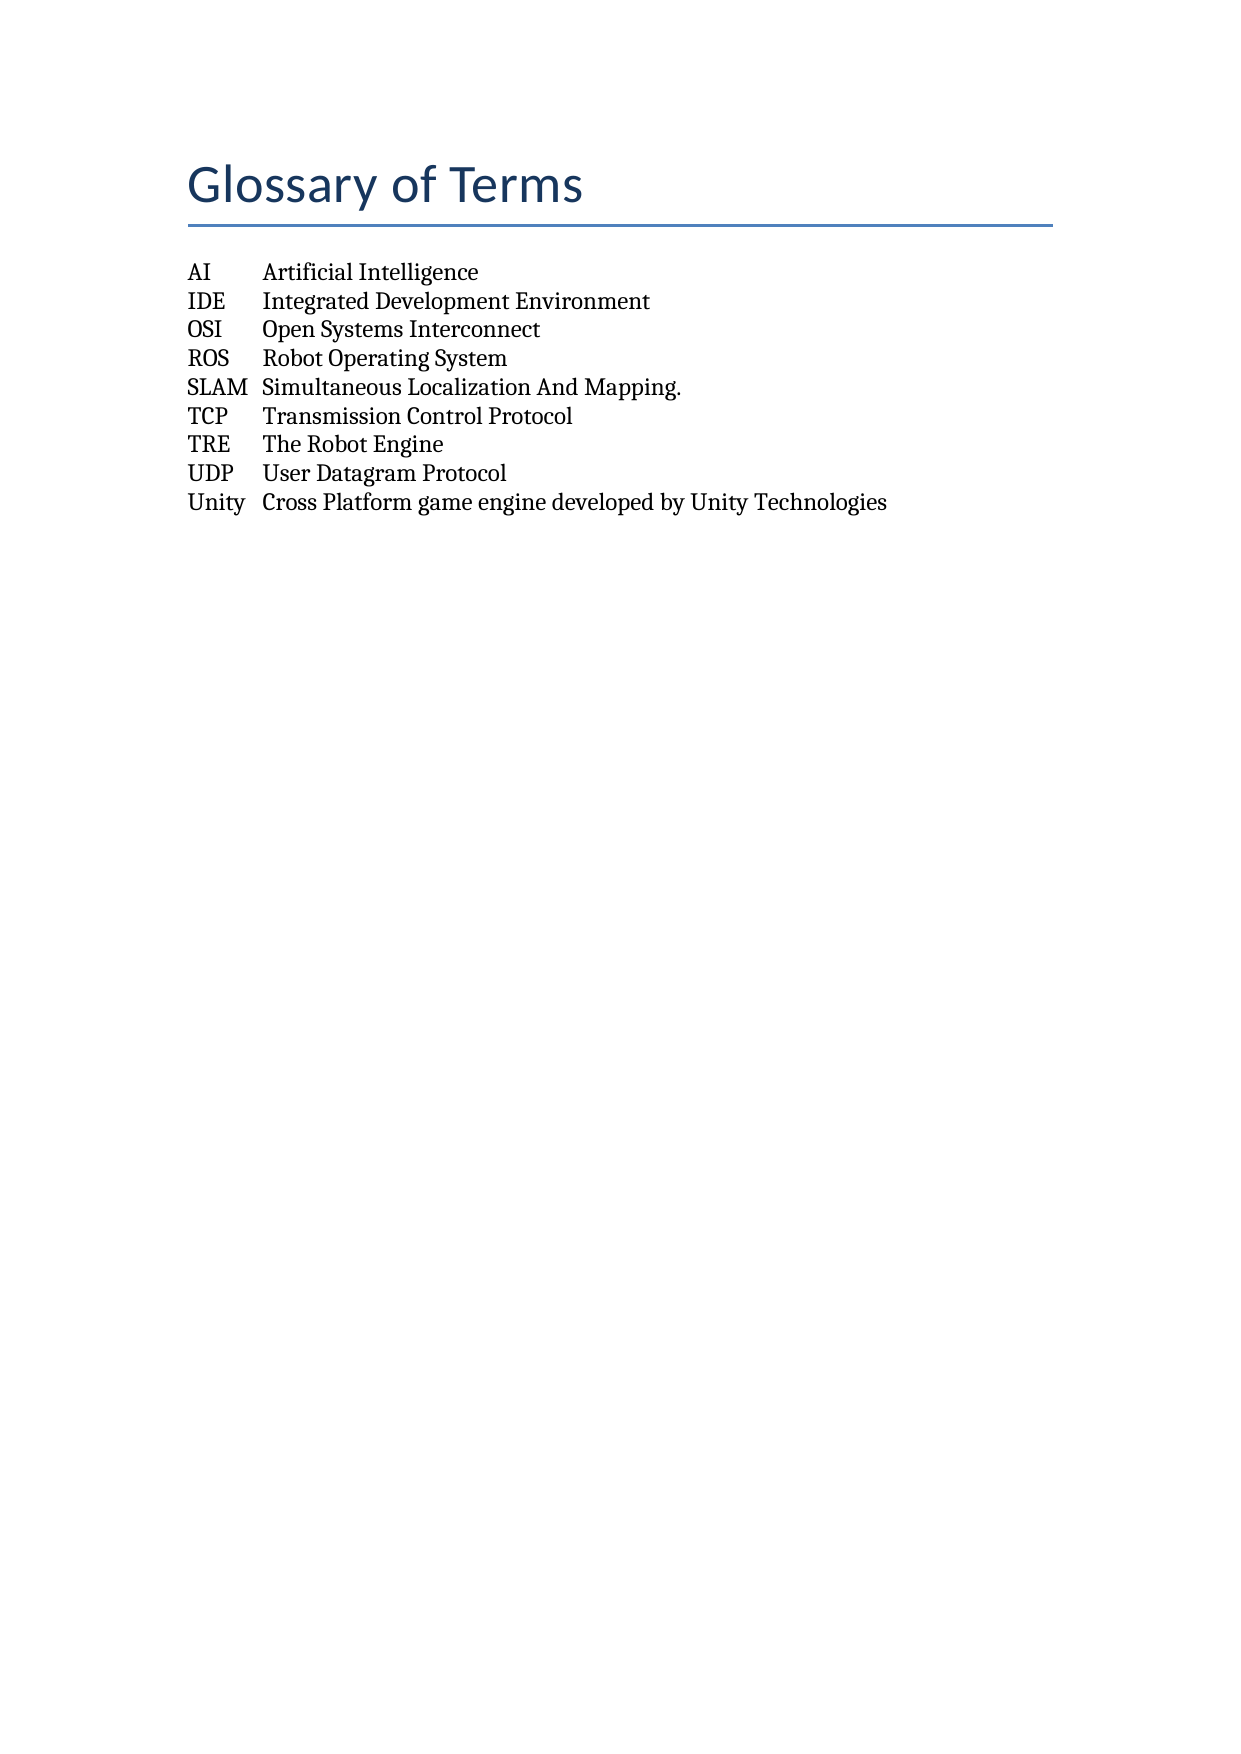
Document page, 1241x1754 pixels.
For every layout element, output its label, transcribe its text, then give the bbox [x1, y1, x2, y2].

text AI Artificial Intelligence [187, 258, 1053, 287]
text IDE Integrated Development Environment [187, 287, 1053, 315]
text ROS Robot Operating System [187, 344, 1053, 373]
text TCP Transmission Control Protocol [187, 402, 1053, 430]
text OSI Open Systems Interconnect [187, 315, 1053, 344]
title Glossary of Terms [187, 150, 1053, 227]
text Unity Cross Platform game engine developed by Unity Technologies [187, 488, 1053, 517]
text UDP User Datagram Protocol [187, 459, 1053, 488]
text TRE The Robot Engine [187, 430, 1053, 459]
text SLAM Simultaneous Localization And Mapping. [187, 373, 1053, 402]
